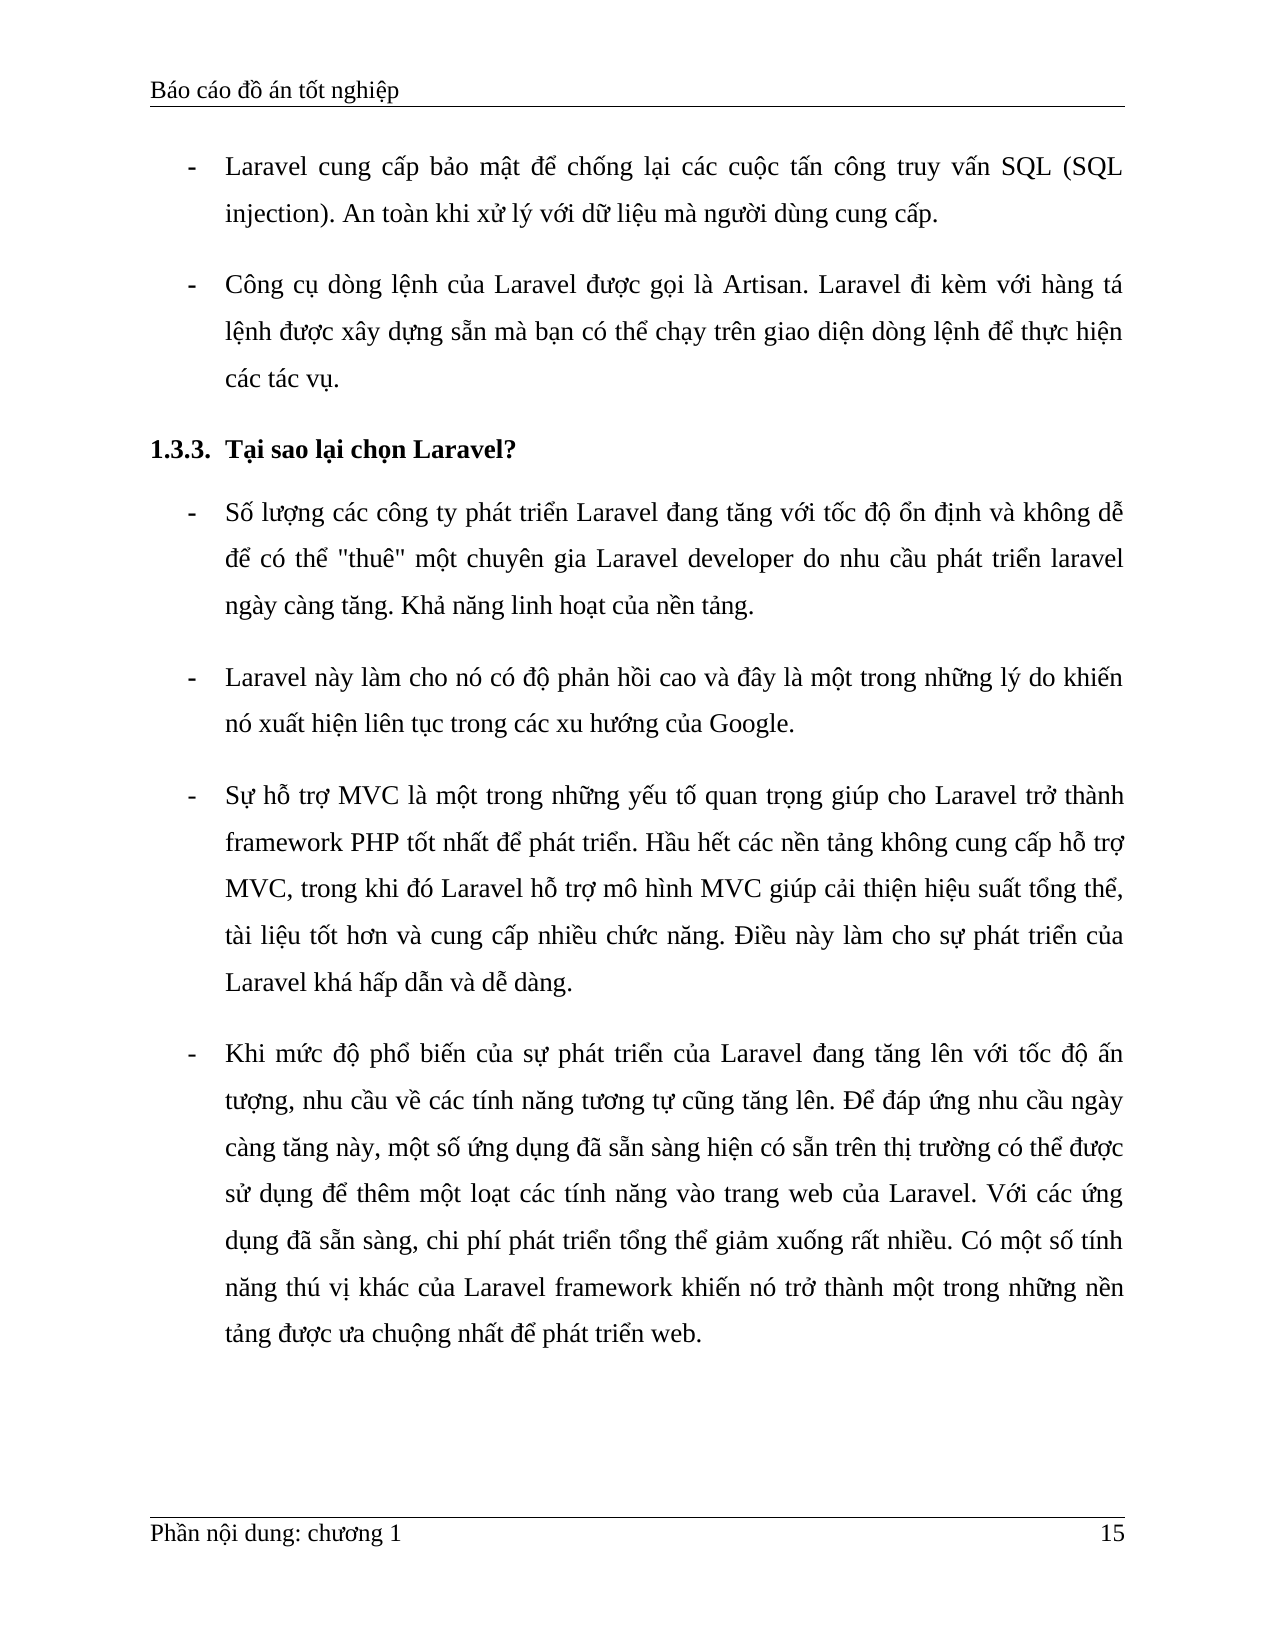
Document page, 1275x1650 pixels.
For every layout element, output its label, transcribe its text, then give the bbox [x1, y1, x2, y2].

list Khi mức độ phổ biến của sự phát triển của Laravel đang tăng lên với tốc độ ấn tượng, nhu cầu về các tính năng tương tự cũng tăng lên. Để đáp ứng nhu cầu ngày càng tăng này, một số ứng dụng đã sẵn sàng hiện có sẵn trên thị trường có thể được sử dụng để thêm một loạt các tính năng vào trang web của Laravel. Với các ứng dụng đã sẵn sàng, chi phí phát triển tổng thể giảm xuống rất nhiều. Có một số tính năng thú vị khác của Laravel framework khiến nó trở thành một trong những nền tảng được ưa chuộng nhất để phát triển web. [187, 1037, 1125, 1348]
list Laravel cung cấp bảo mật để chống lại các cuộc tấn công truy vấn SQL (SQL injection). An toàn khi xử lý với dữ liệu mà người dùng cung cấp. [187, 150, 1125, 228]
list Số lượng các công ty phát triển Laravel đang tăng với tốc độ ổn định và không dễ để có thể "thuê" một chuyên gia Laravel developer do nhu cầu phát triển laravel ngày càng tăng. Khả năng linh hoạt của nền tảng. [187, 496, 1125, 620]
list Laravel này làm cho nó có độ phản hồi cao và đây là một trong những lý do khiến nó xuất hiện liên tục trong các xu hướng của Google. [187, 661, 1125, 738]
list Tại sao lại chọn Laravel? [150, 433, 1125, 464]
list Công cụ dòng lệnh của Laravel được gọi là Artisan. Laravel đi kèm với hàng tá lệnh được xây dựng sẵn mà bạn có thể chạy trên giao diện dòng lệnh để thực hiện các tác vụ. [187, 268, 1125, 393]
list Sự hỗ trợ MVC là một trong những yếu tố quan trọng giúp cho Laravel trở thành framework PHP tốt nhất để phát triển. Hầu hết các nền tảng không cung cấp hỗ trợ MVC, trong khi đó Laravel hỗ trợ mô hình MVC giúp cải thiện hiệu suất tổng thể, tài liệu tốt hơn và cung cấp nhiều chức năng. Điều này làm cho sự phát triển của Laravel khá hấp dẫn và dễ dàng. [187, 779, 1125, 997]
